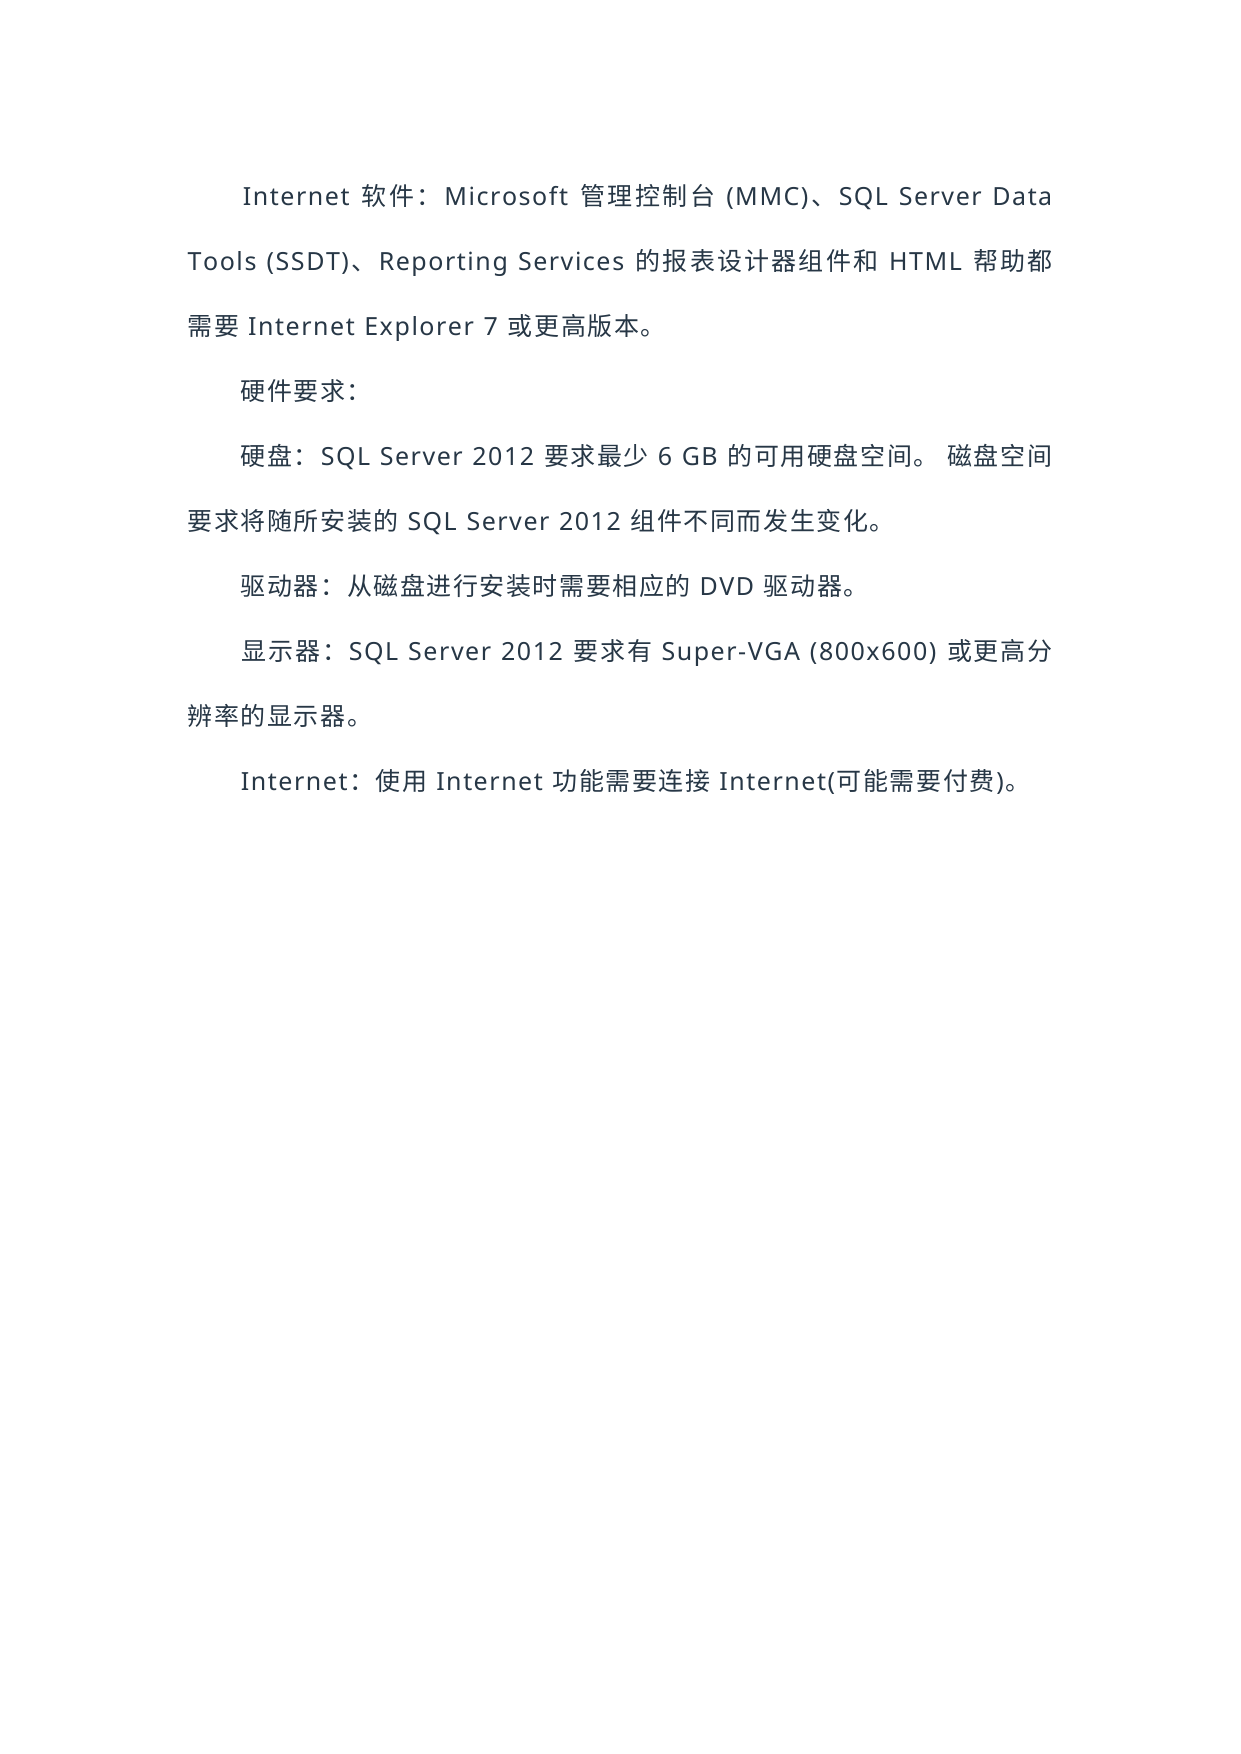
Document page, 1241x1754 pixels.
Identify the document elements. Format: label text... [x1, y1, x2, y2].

text 硬盘：SQL Server 2012 要求最少 6 GB 的可用硬盘空间。 磁盘空间要求将随所安装的 SQL Server 2012 组件不同而发生变化。 [187, 422, 1053, 552]
text 驱动器：从磁盘进行安装时需要相应的 DVD 驱动器。 [187, 552, 1053, 617]
text Internet：使用 Internet 功能需要连接 Internet(可能需要付费)。 [187, 747, 1053, 812]
text Internet 软件：Microsoft 管理控制台 (MMC)、SQL Server Data Tools (SSDT)、Reporting Services 的报表设计器组件和 HTML 帮助都需要 Internet Explorer 7 或更高版本。 [187, 162, 1053, 357]
text 显示器：SQL Server 2012 要求有 Super-VGA (800x600) 或更高分辨率的显示器。 [187, 617, 1053, 747]
text 硬件要求： [187, 357, 1053, 422]
